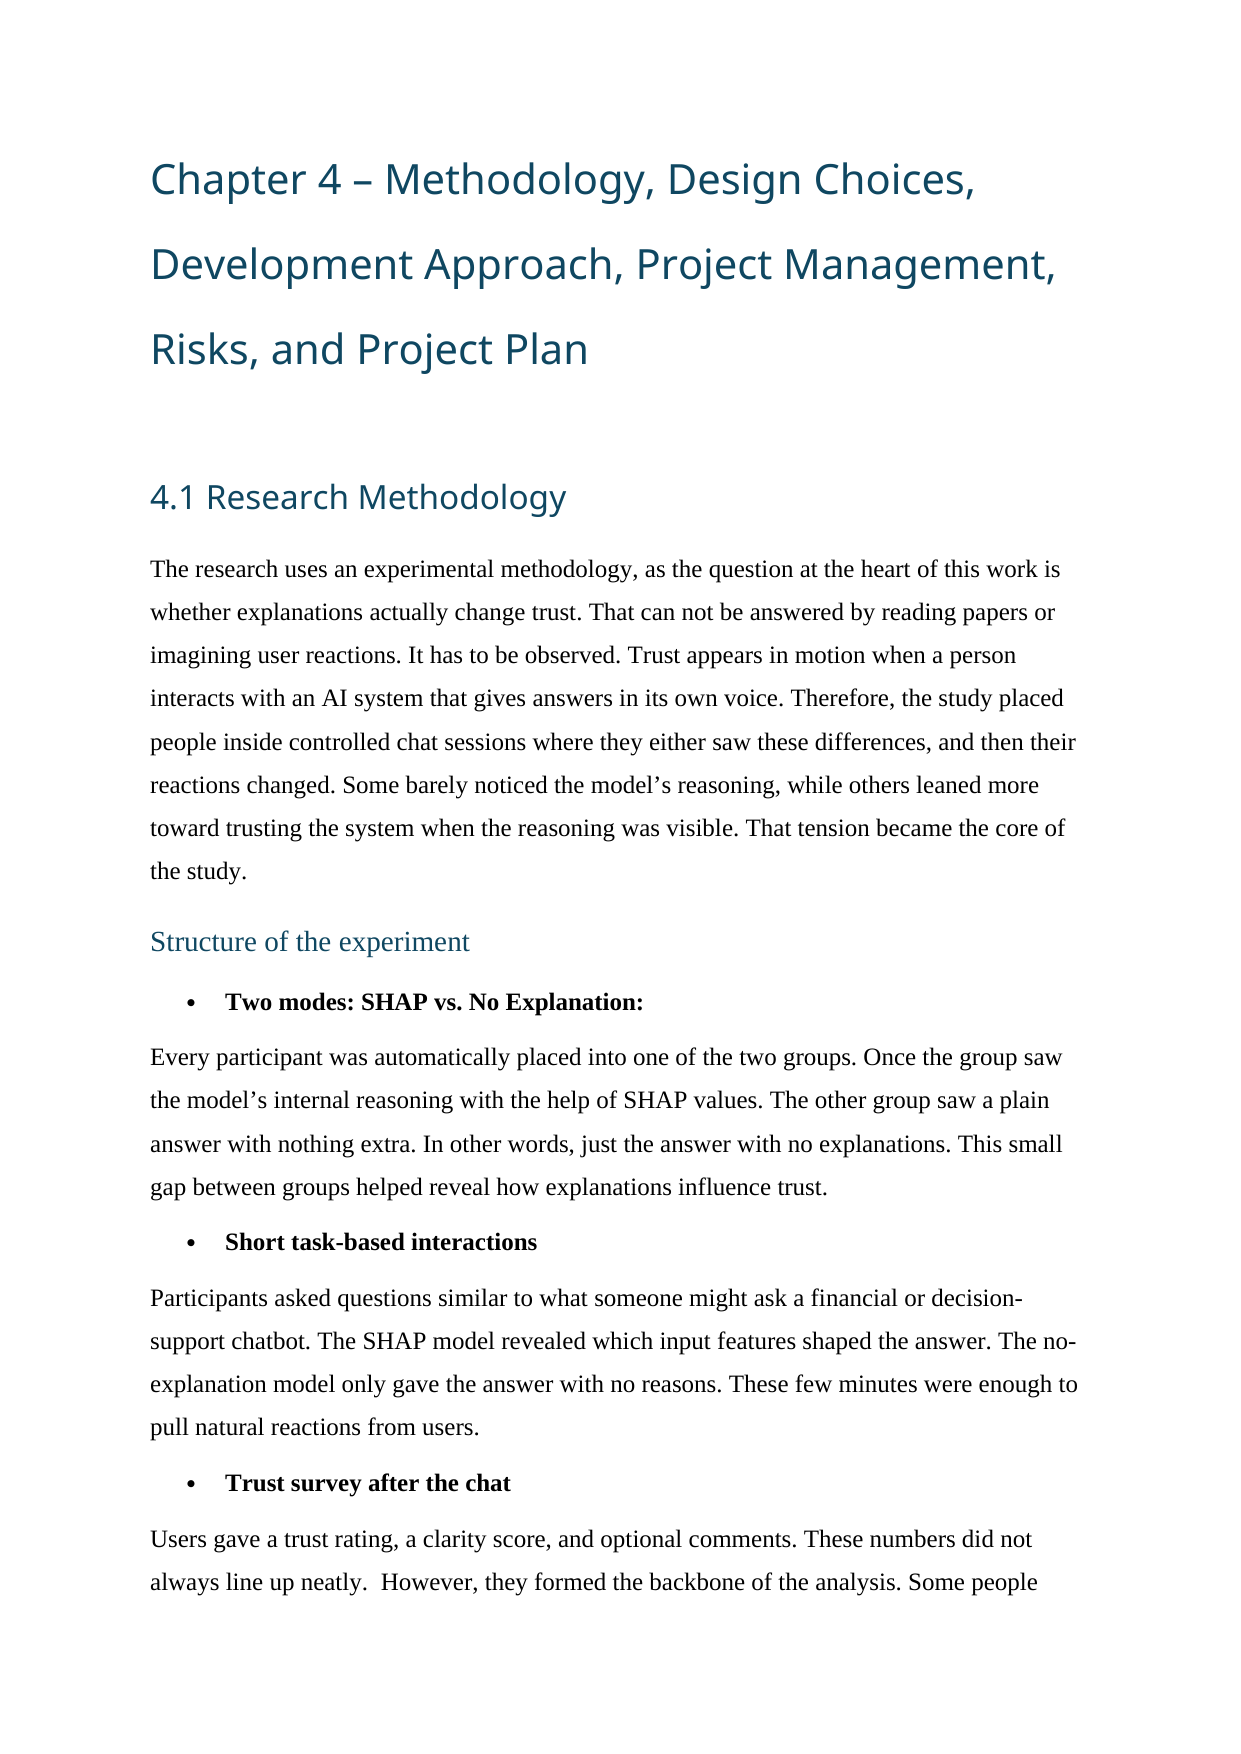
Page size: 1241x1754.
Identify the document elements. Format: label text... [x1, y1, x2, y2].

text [150, 1524, 1090, 1596]
text Every participant was automatically placed into one of the two groups. Once the group saw the model’s internal reasoning with the help of SHAP values. The other group saw a plain answer with nothing extra. In other words, just the answer with no explanations. This small gap between groups helped reveal how explanations influence trust. [150, 1042, 1090, 1201]
subtitle Structure of the experiment [150, 924, 1090, 958]
list Two modes: SHAP vs. No Explanation: [187, 987, 1090, 1016]
list Short task-based interactions [187, 1227, 1090, 1256]
text Participants asked questions similar to what someone might ask a financial or decision-support chatbot. The SHAP model revealed which input features shaped the answer. The no-explanation model only gave the answer with no reasons. These few minutes were enough to pull natural reactions from users. [150, 1283, 1090, 1441]
list Trust survey after the chat [187, 1468, 1090, 1497]
text The research uses an experimental methodology, as the question at the heart of this work is whether explanations actually change trust. That can not be answered by reading papers or imagining user reactions. It has to be observed. Trust appears in motion when a person interacts with an AI system that gives answers in its own voice. Therefore, the study placed people inside controlled chat sessions where they either saw these differences, and then their reactions changed. Some barely noticed the model’s reasoning, while others leaned more toward trusting the system when the reasoning was visible. That tension became the core of the study. [150, 554, 1090, 885]
subtitle Chapter 4 – Methodology, Design Choices, Development Approach, Project Management, Risks, and Project Plan [150, 150, 1090, 377]
subtitle 4.1 Research Methodology [150, 473, 1090, 519]
